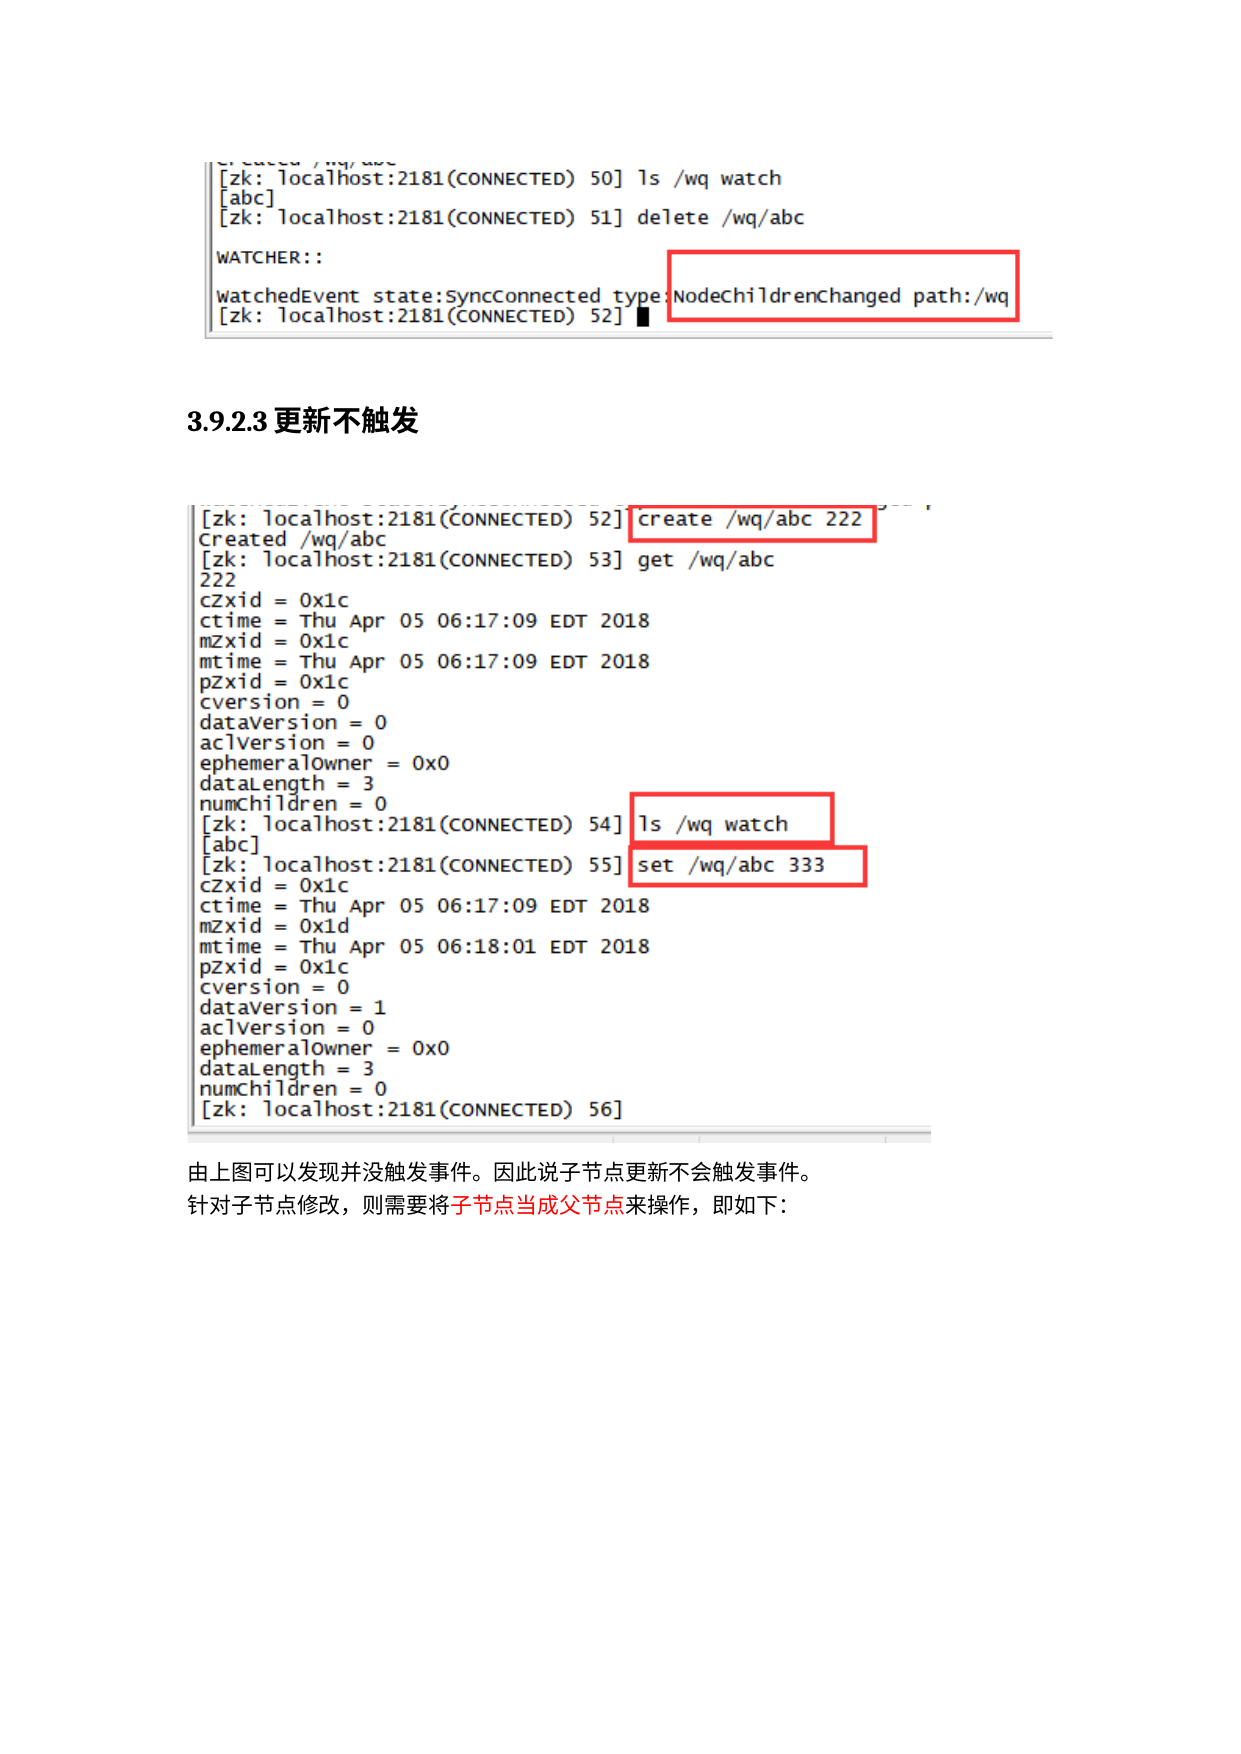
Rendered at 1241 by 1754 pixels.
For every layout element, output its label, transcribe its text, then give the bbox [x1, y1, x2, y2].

picture [187, 162, 1053, 339]
subtitle 3.9.2.3更新不触发 [187, 386, 1053, 451]
text 针对子节点修改，则需要将子节点当成父节点来操作，即如下： [187, 1187, 1053, 1220]
picture [187, 505, 932, 1143]
text 由上图可以发现并没触发事件。因此说子节点更新不会触发事件。 [187, 1155, 1053, 1187]
